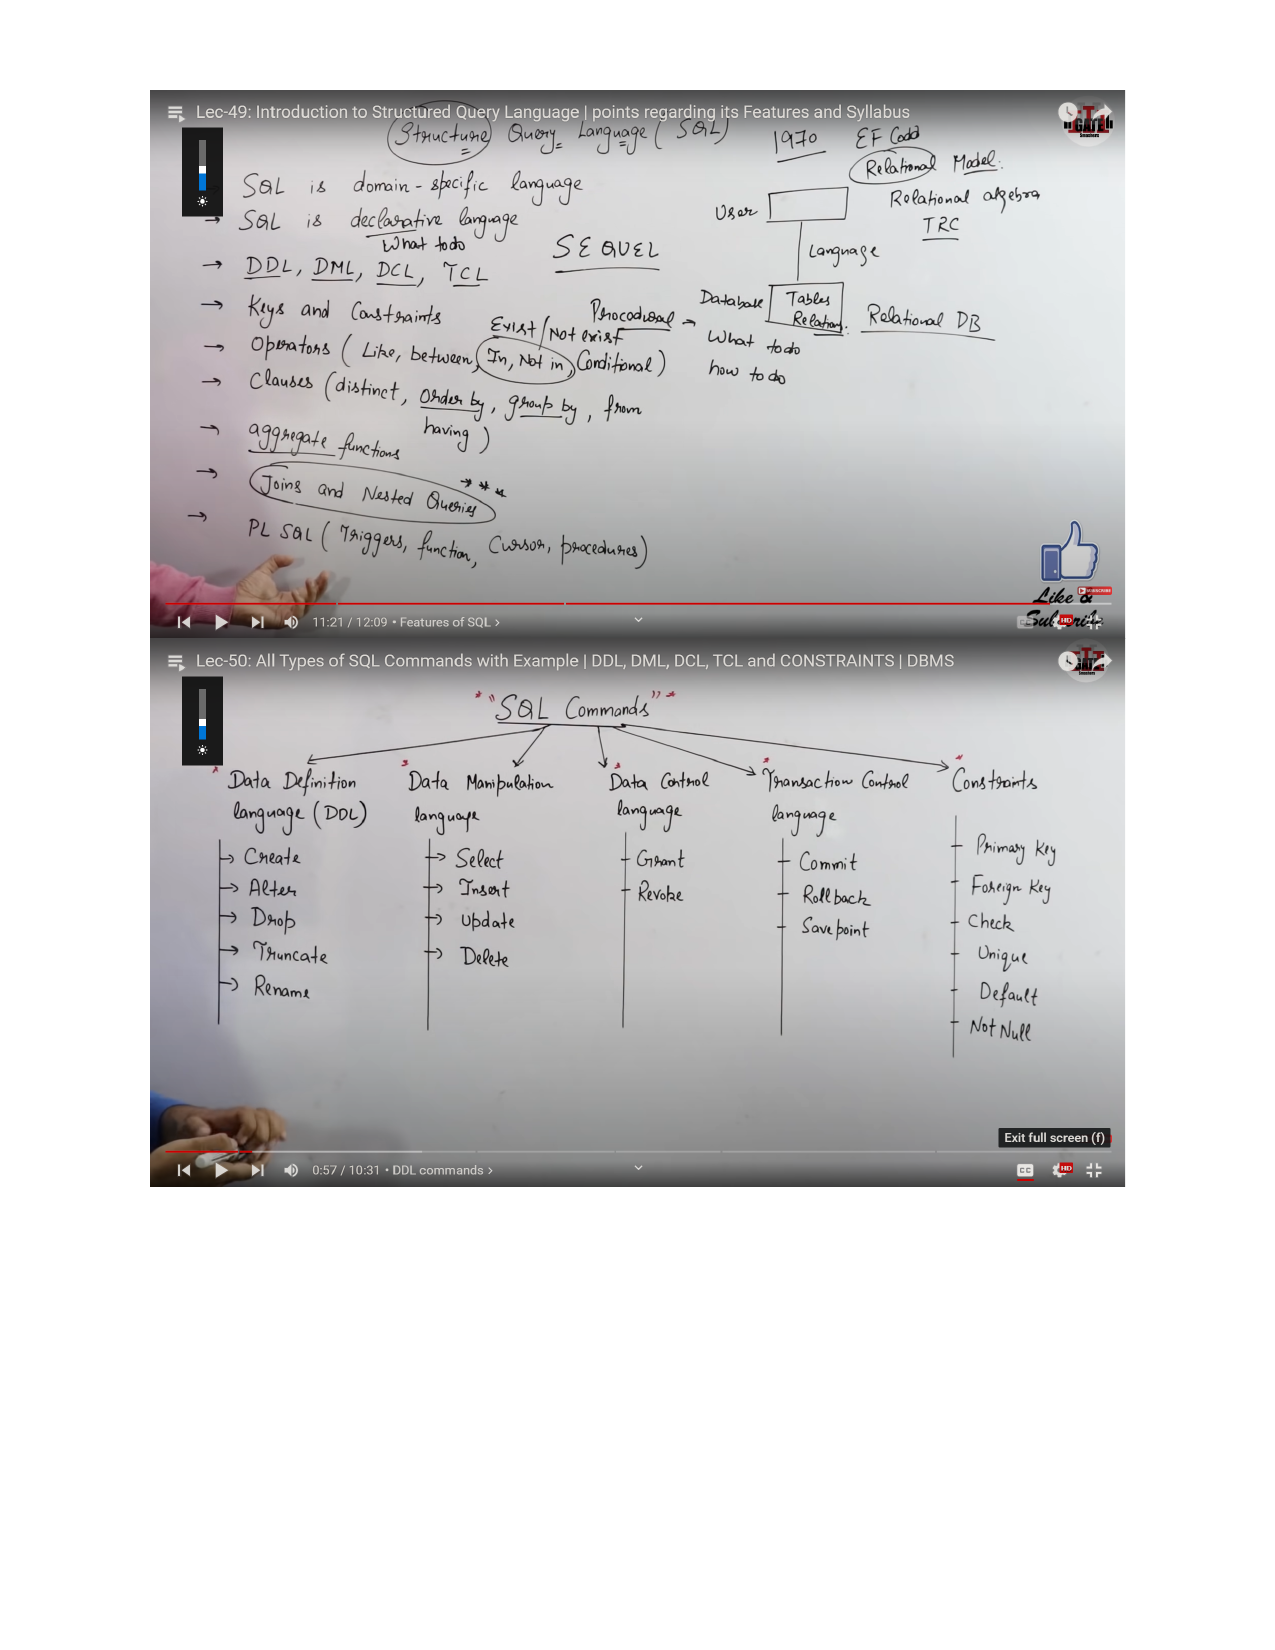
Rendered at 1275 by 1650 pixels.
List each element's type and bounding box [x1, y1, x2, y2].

picture [150, 90, 1125, 1187]
